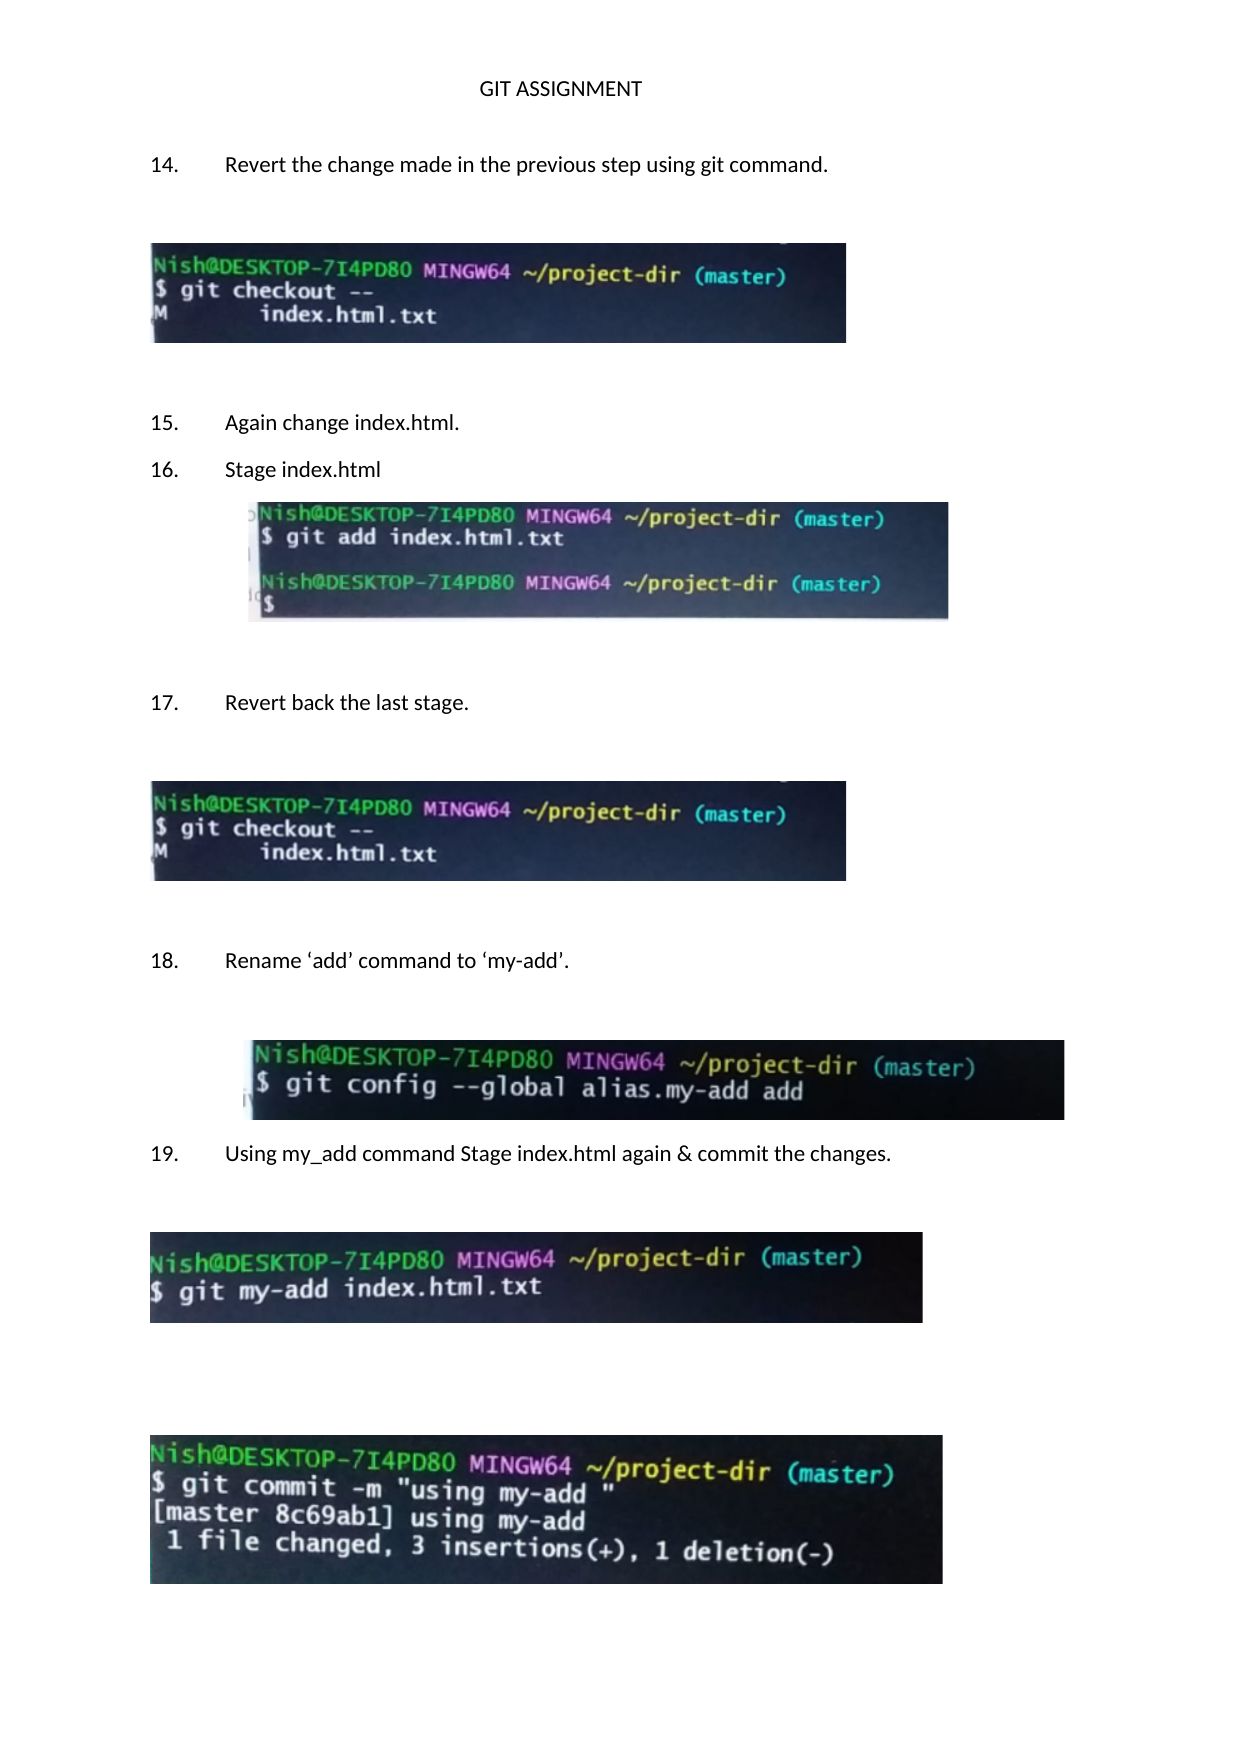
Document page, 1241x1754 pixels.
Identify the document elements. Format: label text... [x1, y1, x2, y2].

picture [243, 1040, 1065, 1120]
text 19. Using my_add command Stage index.html again & commit the changes. [150, 1139, 1090, 1167]
text 16. Stage index.html [150, 455, 1090, 483]
text 17. Revert back the last stage. [150, 688, 1090, 716]
picture [150, 1435, 943, 1584]
picture [150, 781, 847, 881]
picture [150, 1232, 923, 1323]
text 14. Revert the change made in the previous step using git command. [150, 150, 1090, 178]
picture [150, 243, 847, 343]
text 18. Rename ‘add’ command to ‘my-add’. [150, 946, 1090, 974]
text 15. Again change index.html. [150, 408, 1090, 436]
picture [248, 502, 949, 622]
